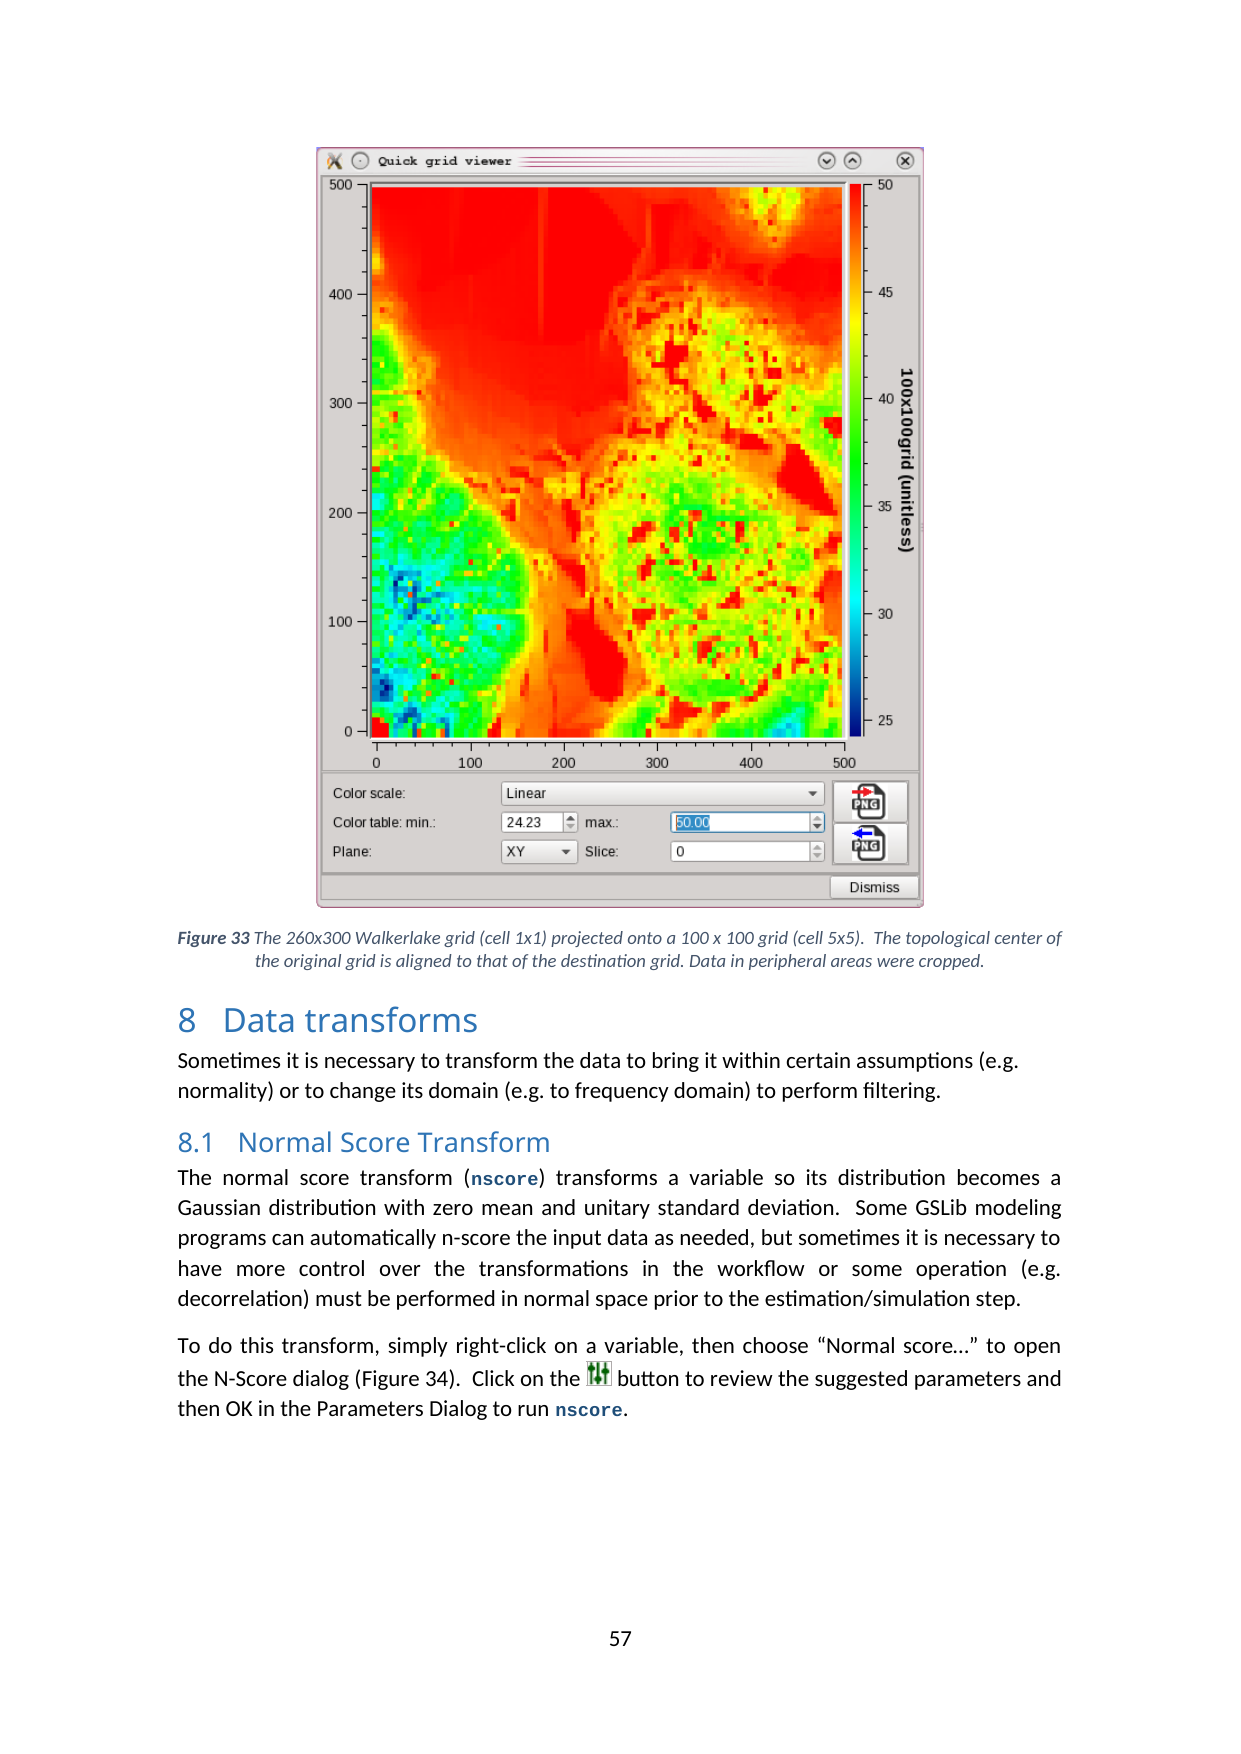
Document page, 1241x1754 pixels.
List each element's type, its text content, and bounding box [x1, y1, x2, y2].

picture [588, 1362, 611, 1385]
subtitle Normal Score Transform [177, 1123, 1063, 1160]
text The normal score transform (nscore) transforms a variable so its distribution becomes a Gaussian distribution with zero mean and unitary standard deviation. Some GSLib modeling programs can automatically n-score the input data as needed, but sometimes it is necessary to have more control over the transformations in the workflow or some operation (e.g. decorrelation) must be performed in normal space prior to the estimation/simulation step. [177, 1163, 1063, 1312]
text To do this transform, simply right-click on a variable, then choose “Normal score…” to open the N-Score dialog (Figure 31). Click on the button to review the suggested parameters and then OK in the Parameters Dialog to run nscore. [177, 1331, 1063, 1422]
text Sometimes it is necessary to transform the data to bring it within certain assumptions (e.g. normality) or to change its domain (e.g. to frequency domain) to perform filtering. [177, 1046, 1063, 1104]
picture [316, 147, 924, 908]
text Figure 33 The 260x300 Walkerlake grid (cell 1x1) projected onto a 100 x 100 grid (cell 5x5). The topological center of the original grid is aligned to that of the destination grid. Data in peripheral areas were cropped. [177, 926, 1063, 972]
subtitle Data transforms [177, 997, 1063, 1043]
